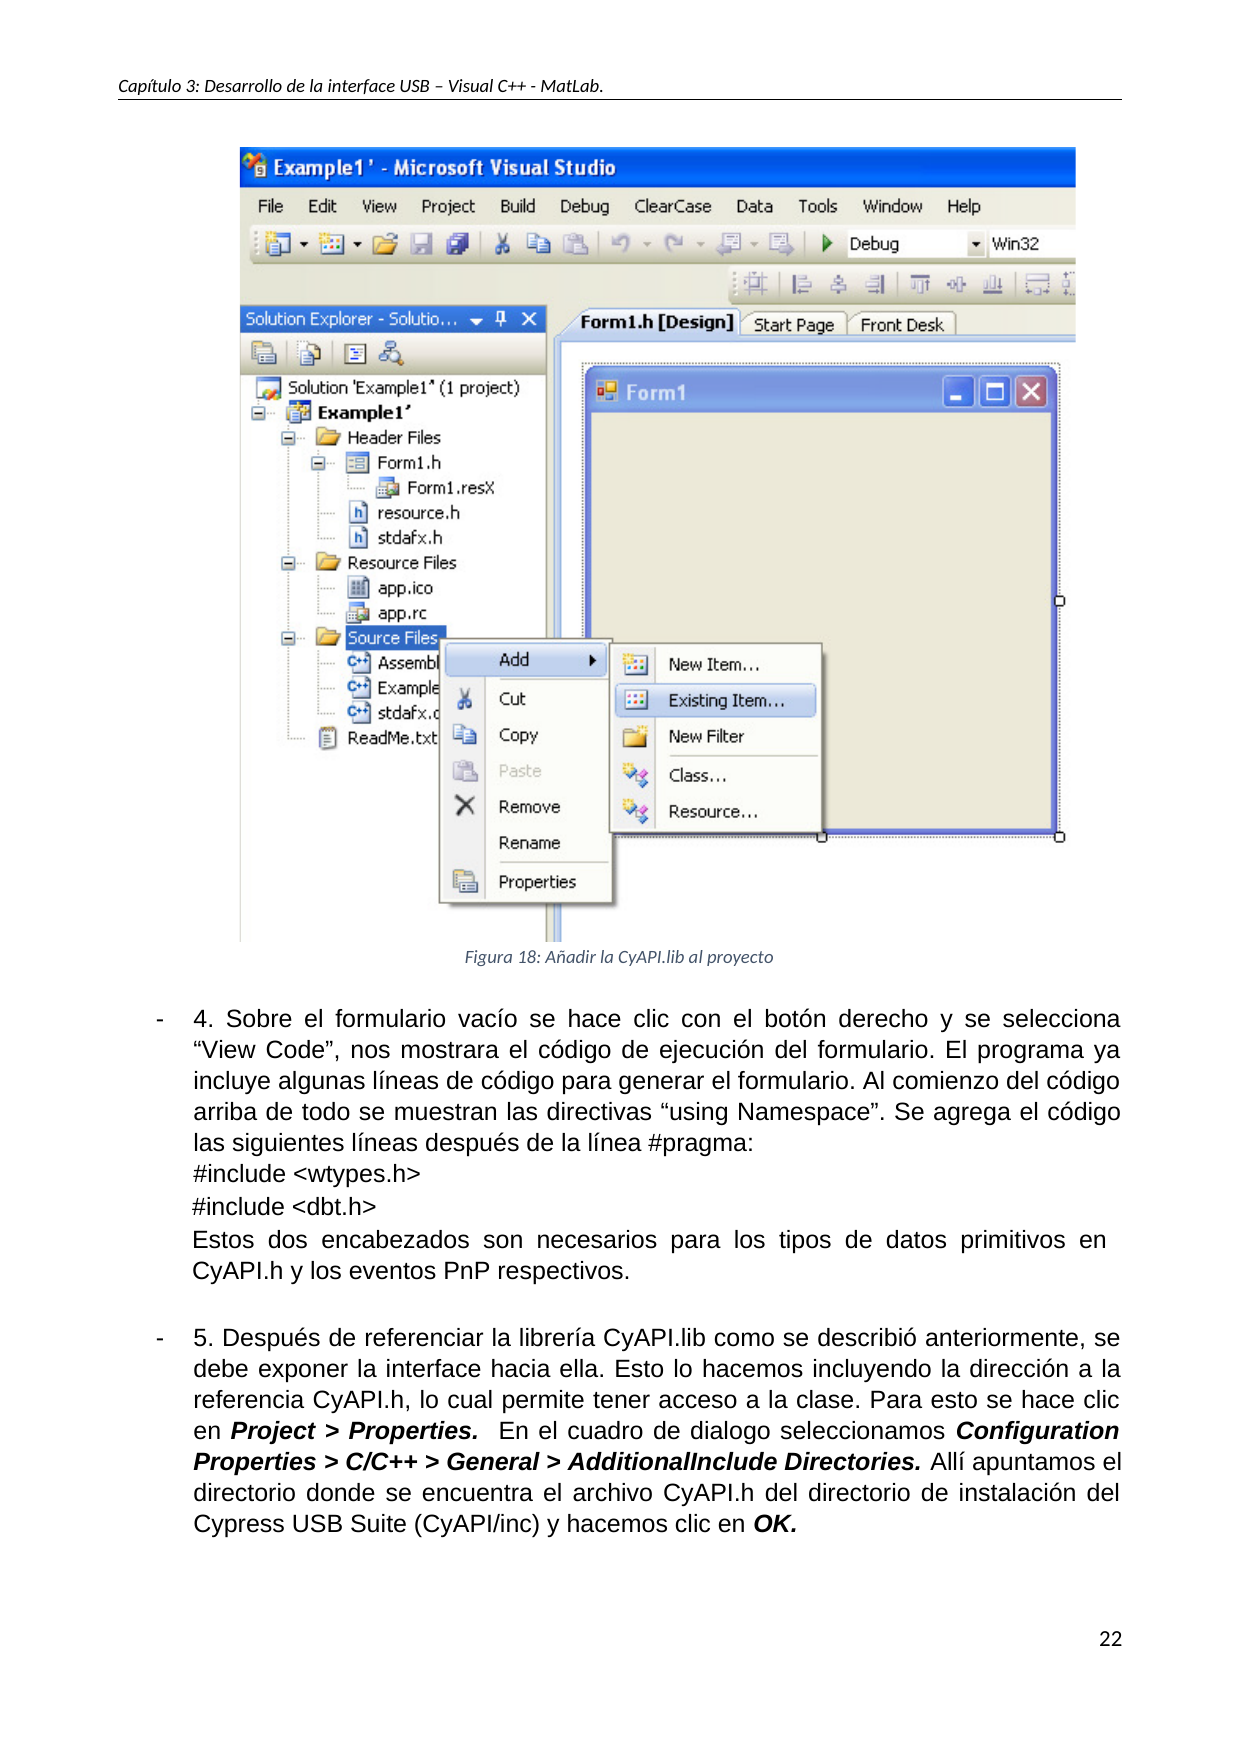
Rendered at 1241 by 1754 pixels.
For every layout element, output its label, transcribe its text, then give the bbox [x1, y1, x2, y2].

list 4. Sobre el formulario vacío se hace clic con el botón derecho y se selecciona “View Code”, nos mostrara el código de ejecución del formulario. El programa ya incluye algunas líneas de código para generar el formulario. Al comienzo del código arriba de todo se muestran las directivas “using Namespace”. Se agrega el código las siguientes líneas después de la línea #pragma: [156, 1004, 1122, 1157]
text Figura 18: Añadir la CyAPI.lib al proyecto [118, 946, 1122, 969]
text #include <dbt.h> [118, 1192, 1122, 1221]
text Estos dos encabezados son necesarios para los tipos de datos primitivos en CyAPI.h y los eventos PnP respectivos. [118, 1225, 1122, 1285]
list #include <wtypes.h> [193, 1159, 1122, 1188]
list 5. Después de referenciar la librería CyAPI.lib como se describió anteriormente, se debe exponer la interface hacia ella. Esto lo hacemos incluyendo la dirección a la referencia CyAPI.h, lo cual permite tener acceso a la clase. Para esto se hace clic en Project > Properties. En el cuadro de dialogo seleccionamos Configuration Properties > C/C++ > General > AdditionalInclude Directories. Allí apuntamos el directorio donde se encuentra el archivo CyAPI.h del directorio de instalación del Cypress USB Suite (CyAPI/inc) y hacemos clic en OK. [156, 1323, 1122, 1538]
